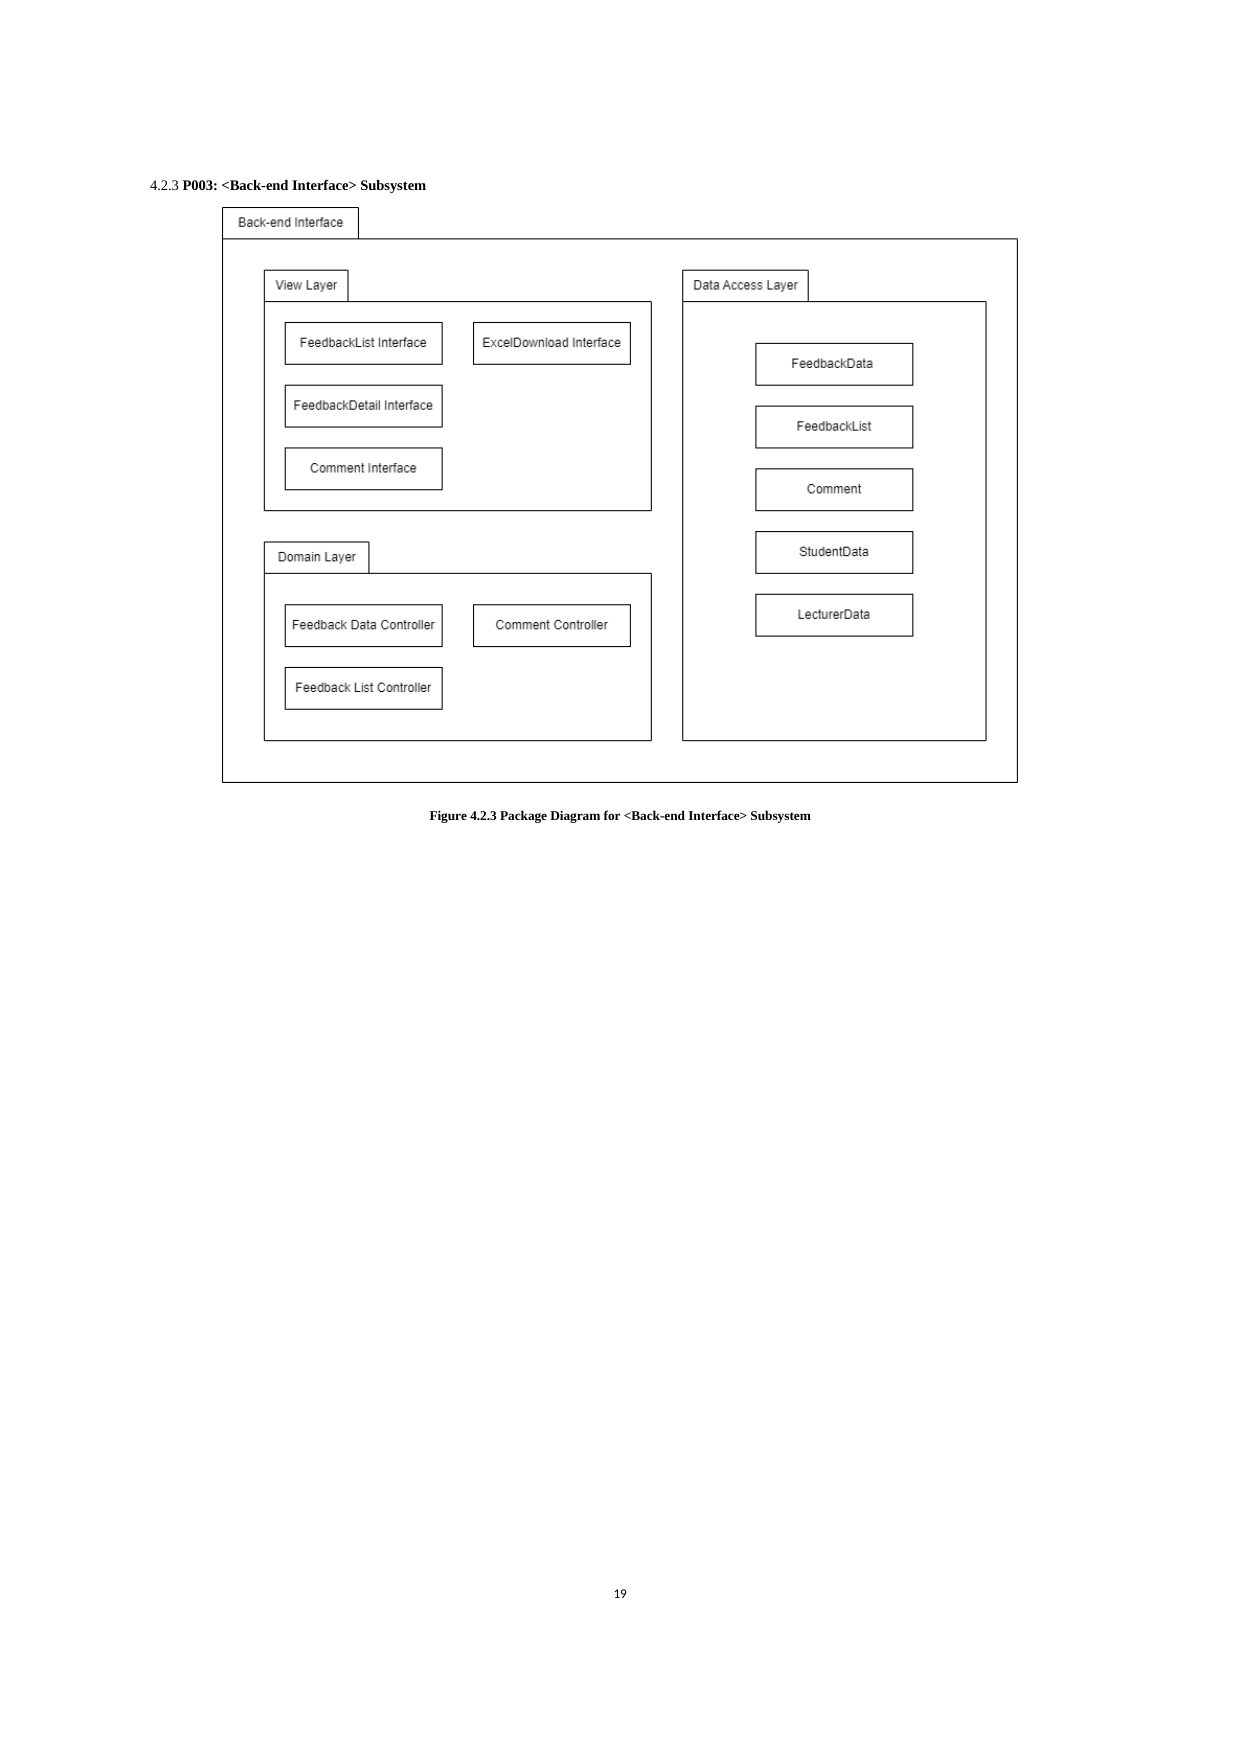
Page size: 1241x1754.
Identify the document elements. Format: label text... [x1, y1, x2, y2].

picture [222, 207, 1018, 783]
text Figure 4.2.3 Package Diagram for <Back-end Interface> Subsystem [150, 797, 1090, 823]
text 4.2.3 P003: <Back-end Interface> Subsystem [150, 164, 1090, 193]
